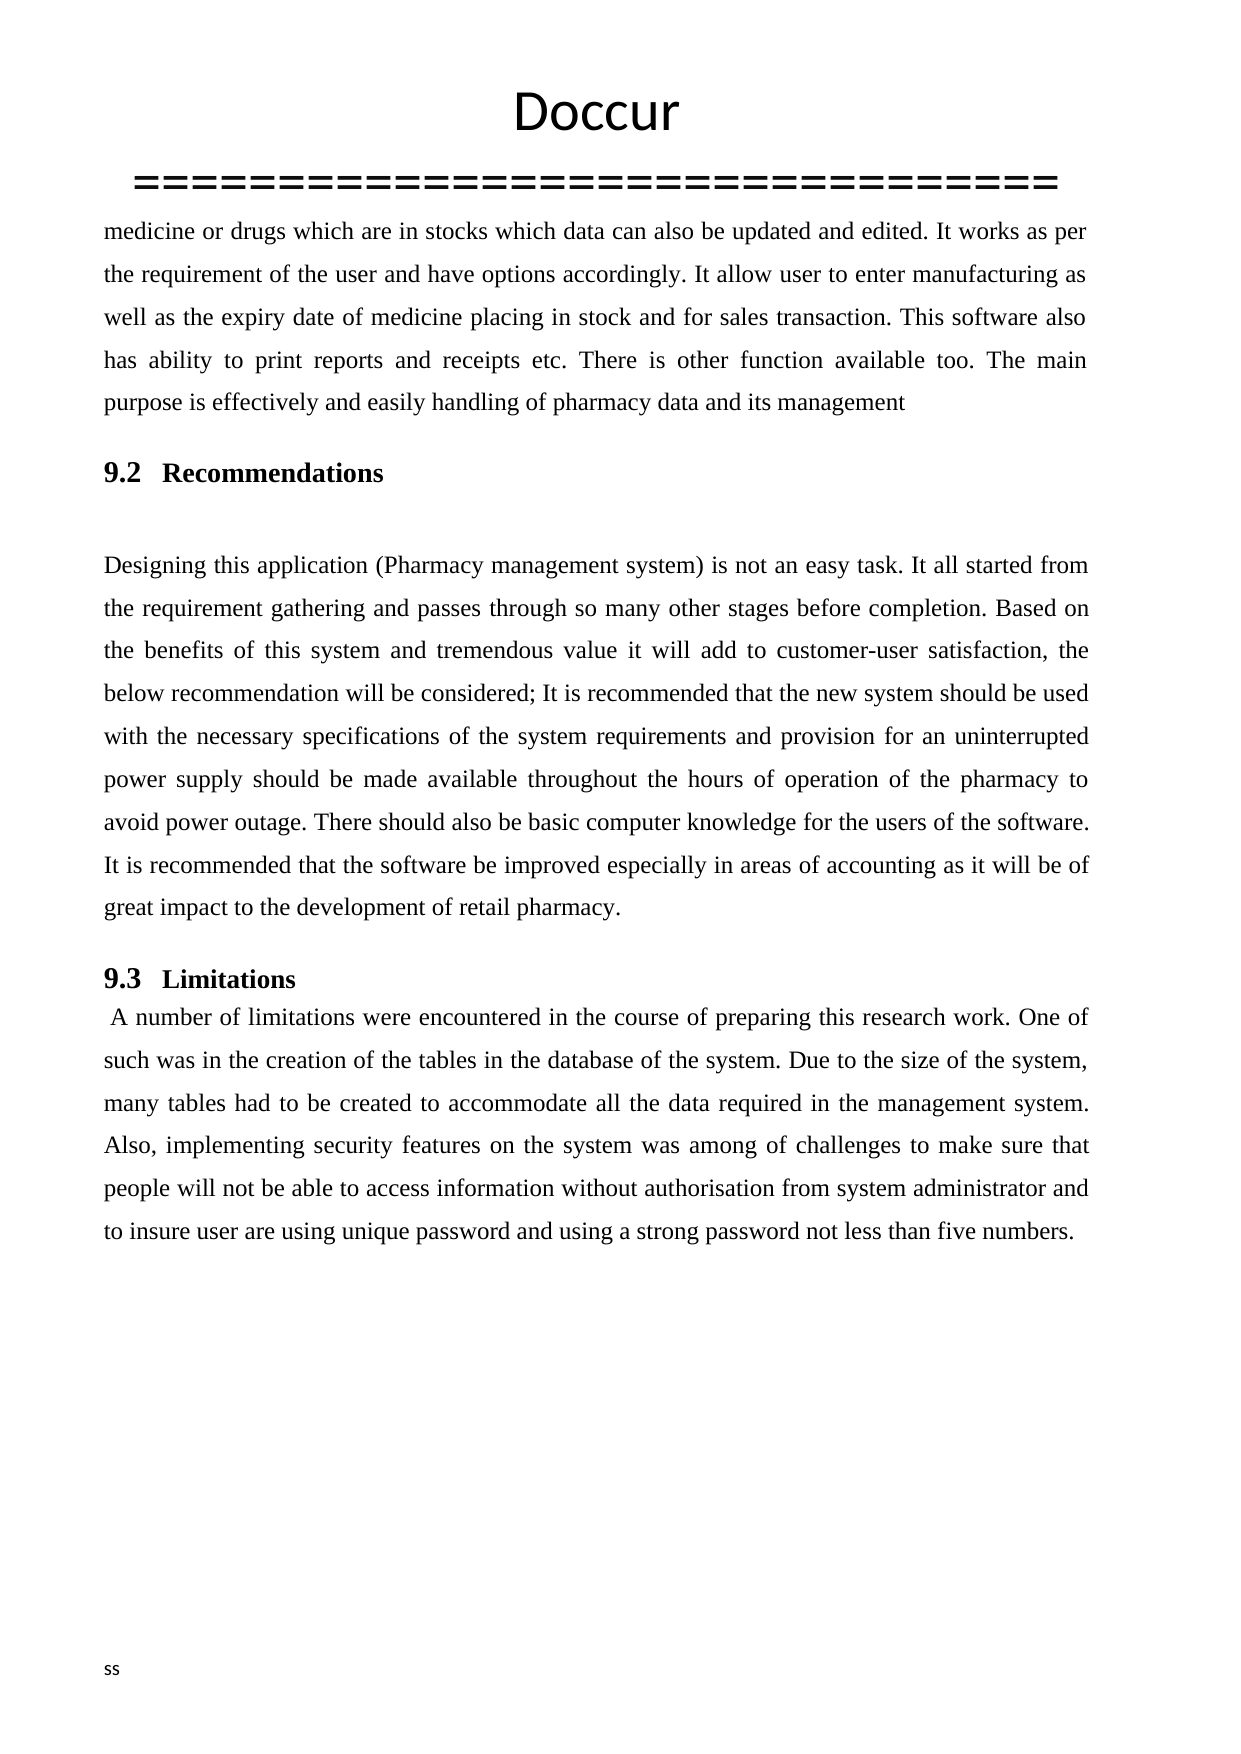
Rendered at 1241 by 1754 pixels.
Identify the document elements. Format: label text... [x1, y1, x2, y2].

text A number of limitations were encountered in the course of preparing this research work. One of such was in the creation of the tables in the database of the system. Due to the size of the system, many tables had to be created to accommodate all the data required in the management system. Also, implementing security features on the system was among of challenges to make sure that people will not be able to access information without authorisation from system administrator and to insure user are using unique password and using a strong password not less than five numbers. [103, 1002, 1090, 1245]
text 9.3 Limitations [103, 960, 1090, 995]
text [103, 216, 1088, 416]
text 9.2 Recommendations [103, 455, 1090, 489]
text Designing this application (Pharmacy management system) is not an easy task. It all started from the requirement gathering and passes through so many other stages before completion. Based on the benefits of this system and tremendous value it will add to customer-user satisfaction, the below recommendation will be considered; It is recommended that the new system should be used with the necessary specifications of the system requirements and provision for an uninterrupted power supply should be made available throughout the hours of operation of the pharmacy to avoid power outage. There should also be basic computer knowledge for the users of the software. It is recommended that the software be improved especially in areas of accounting as it will be of great impact to the development of retail pharmacy. [103, 550, 1090, 921]
